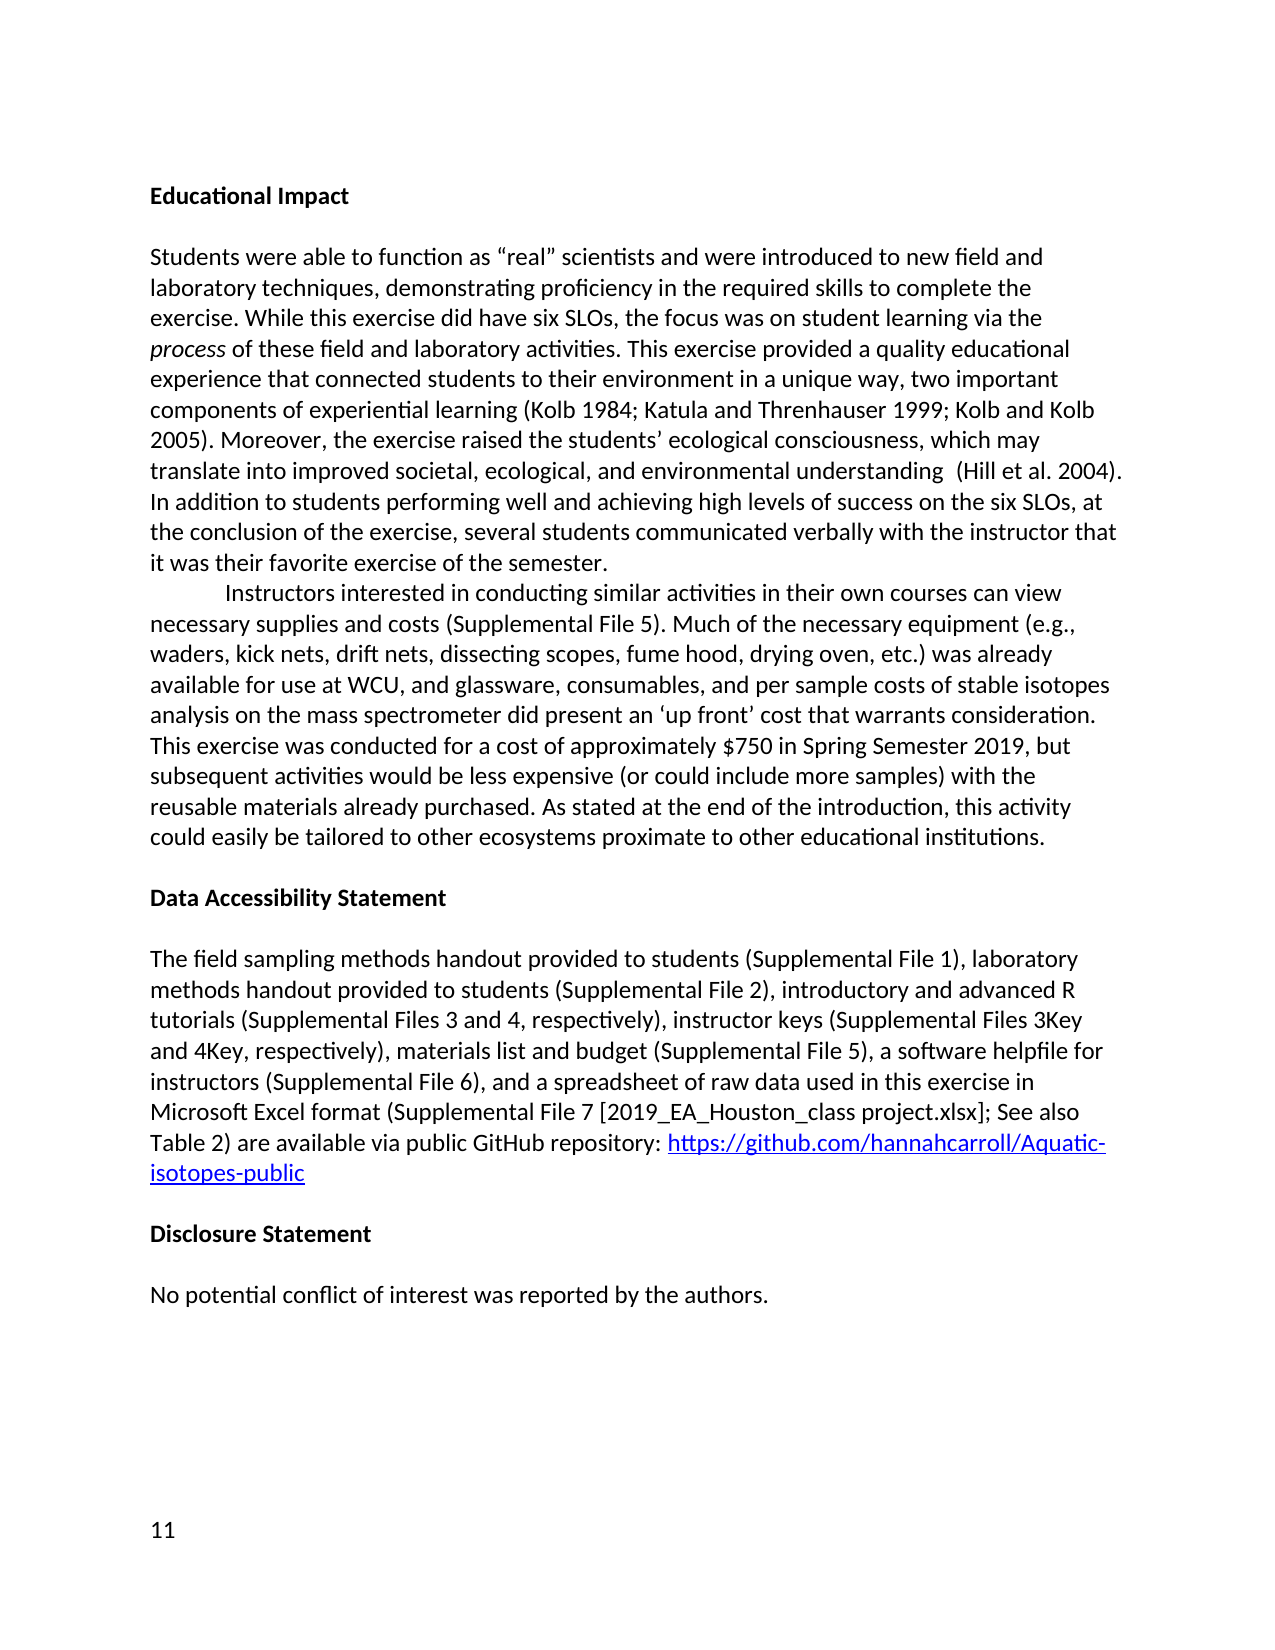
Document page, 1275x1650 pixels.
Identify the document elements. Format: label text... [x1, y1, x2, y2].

text Educational Impact [150, 181, 1125, 211]
text Data Accessibility Statement [150, 882, 1125, 913]
text Students were able to function as “real” scientists and were introduced to new field and laboratory techniques, demonstrating proficiency in the required skills to complete the exercise. While this exercise did have six SLOs, the focus was on student learning via the process of these field and laboratory activities. This exercise provided a quality educational experience that connected students to their environment in a unique way, two important components of experiential learning (Kolb 1984; Katula and Threnhauser 1999; Kolb and Kolb 2005). Moreover, the exercise raised the students’ ecological consciousness, which may translate into improved societal, ecological, and environmental understanding (Hill et al. 2004). In addition to students performing well and achieving high levels of success on the six SLOs, at the conclusion of the exercise, several students communicated verbally with the instructor that it was their favorite exercise of the semester. [150, 242, 1125, 577]
text Instructors interested in conducting similar activities in their own courses can view necessary supplies and costs (Supplemental File 5). Much of the necessary equipment (e.g., waders, kick nets, drift nets, dissecting scopes, fume hood, drying oven, etc.) was already available for use at WCU, and glassware, consumables, and per sample costs of stable isotopes analysis on the mass spectrometer did present an ‘up front’ cost that warrants consideration. This exercise was conducted for a cost of approximately $750 in Spring Semester 2019, but subsequent activities would be less expensive (or could include more samples) with the reusable materials already purchased. As stated at the end of the introduction, this activity could easily be tailored to other ecosystems proximate to other educational institutions. [150, 577, 1125, 852]
text No potential conflict of interest was reported by the authors. [150, 1279, 1125, 1310]
text Disclosure Statement [150, 1218, 1125, 1249]
text The field sampling methods handout provided to students (Supplemental File 1), laboratory methods handout provided to students (Supplemental File 2), introductory and advanced R tutorials (Supplemental Files 3 and 4, respectively), instructor keys (Supplemental Files 3Key and 4Key, respectively), materials list and budget (Supplemental File 5), a software helpfile for instructors (Supplemental File 6), and a spreadsheet of raw data used in this exercise in Microsoft Excel format (Supplemental File 7 [2019_EA_Houston_class project.xlsx]; See also Table 2) are available via public GitHub repository: https://github.com/hannahcarroll/Aquatic-isotopes-public [150, 943, 1125, 1188]
